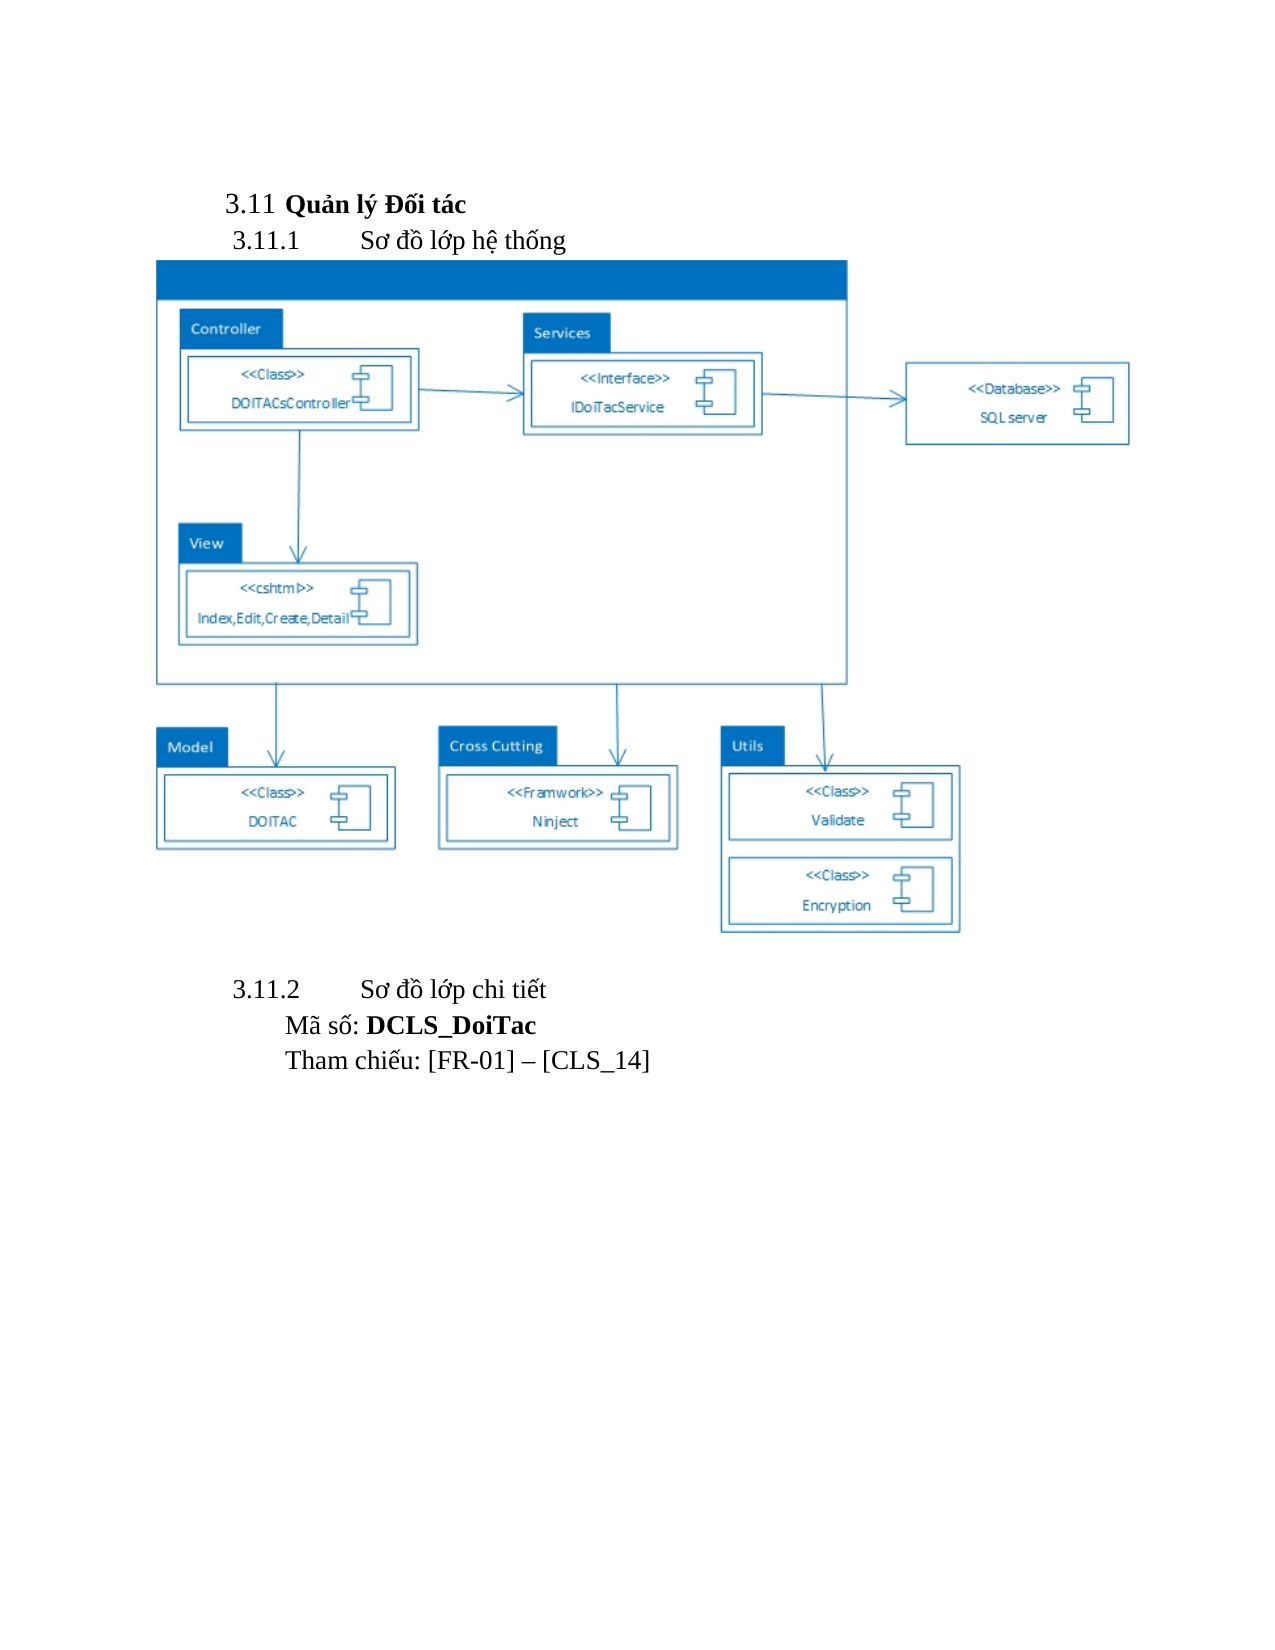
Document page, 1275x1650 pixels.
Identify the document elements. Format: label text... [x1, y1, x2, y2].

list Mã số: DCLS_DoiTac [285, 1009, 1125, 1040]
list Sơ đồ lớp chi tiết [300, 973, 1125, 1004]
text Quản lý Đối tác [225, 186, 1125, 219]
list Sơ đồ lớp hệ thống [300, 224, 1125, 255]
picture [155, 260, 1131, 933]
list Tham chiếu: [FR-01] – [CLS_14] [285, 1044, 1125, 1076]
